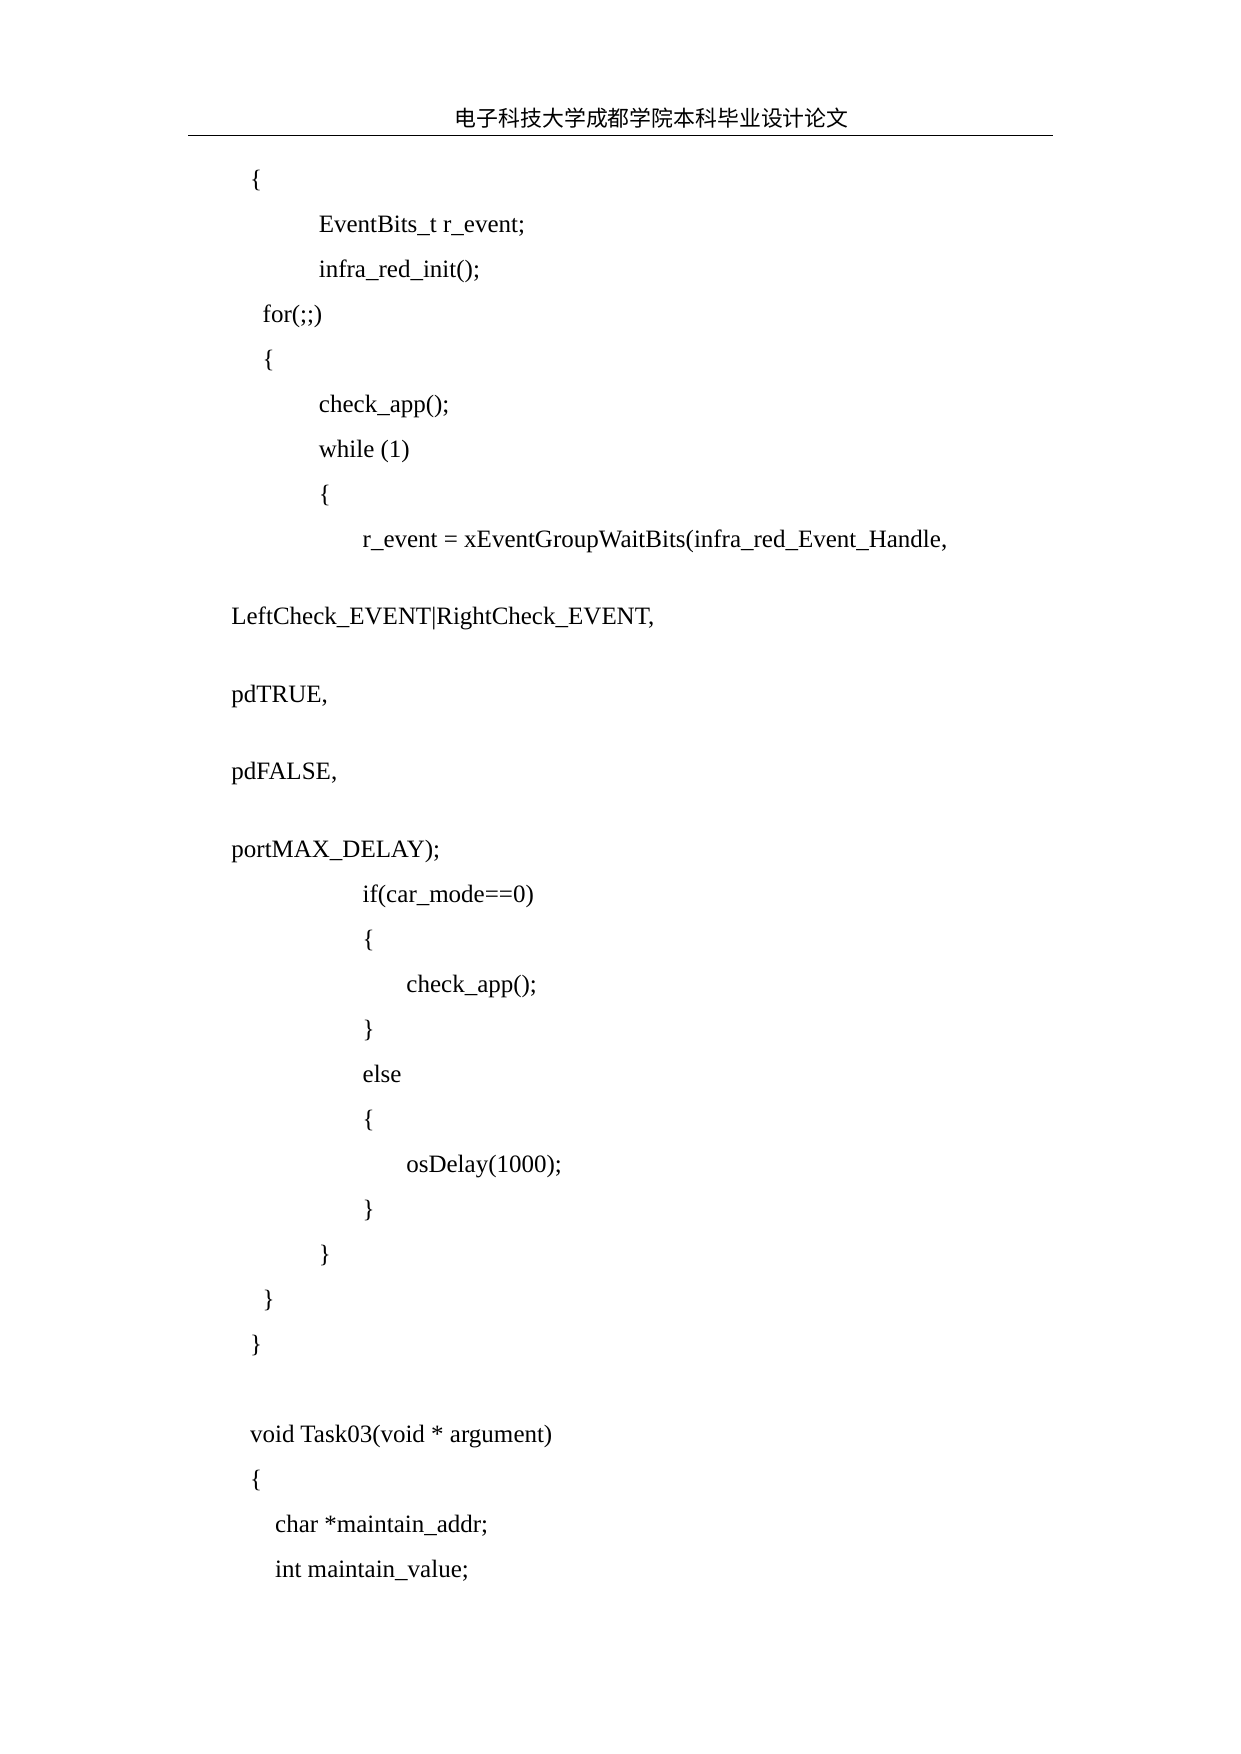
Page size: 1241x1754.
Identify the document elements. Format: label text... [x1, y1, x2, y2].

text } [187, 1237, 1053, 1269]
text for(;;) [187, 297, 1053, 329]
text r_event = xEventGroupWaitBits(infra_red_Event_Handle, [187, 522, 1053, 554]
text } [187, 1282, 1053, 1314]
text } [187, 1327, 1053, 1359]
text { [187, 1462, 1053, 1494]
text while (1) [187, 432, 1053, 464]
text char *maintain_addr; [187, 1507, 1053, 1539]
text LeftCheck_EVENT|RightCheck_EVENT, [187, 567, 1053, 632]
text check_app(); [187, 387, 1053, 419]
text pdTRUE, [187, 644, 1053, 709]
text void Task03(void * argument) [187, 1417, 1053, 1449]
text int maintain_value; [187, 1552, 1053, 1584]
text else [187, 1057, 1053, 1089]
text portMAX_DELAY); [187, 799, 1053, 864]
text osDelay(1000); [187, 1147, 1053, 1179]
text { [187, 162, 1053, 194]
text check_app(); [187, 967, 1053, 999]
text if(car_mode==0) [187, 877, 1053, 909]
text { [187, 342, 1053, 374]
text } [187, 1012, 1053, 1044]
text EventBits_t r_event; [187, 207, 1053, 239]
text { [187, 922, 1053, 954]
text { [187, 1102, 1053, 1134]
text pdFALSE, [187, 722, 1053, 787]
text infra_red_init(); [187, 252, 1053, 284]
text } [187, 1192, 1053, 1224]
text { [187, 477, 1053, 509]
